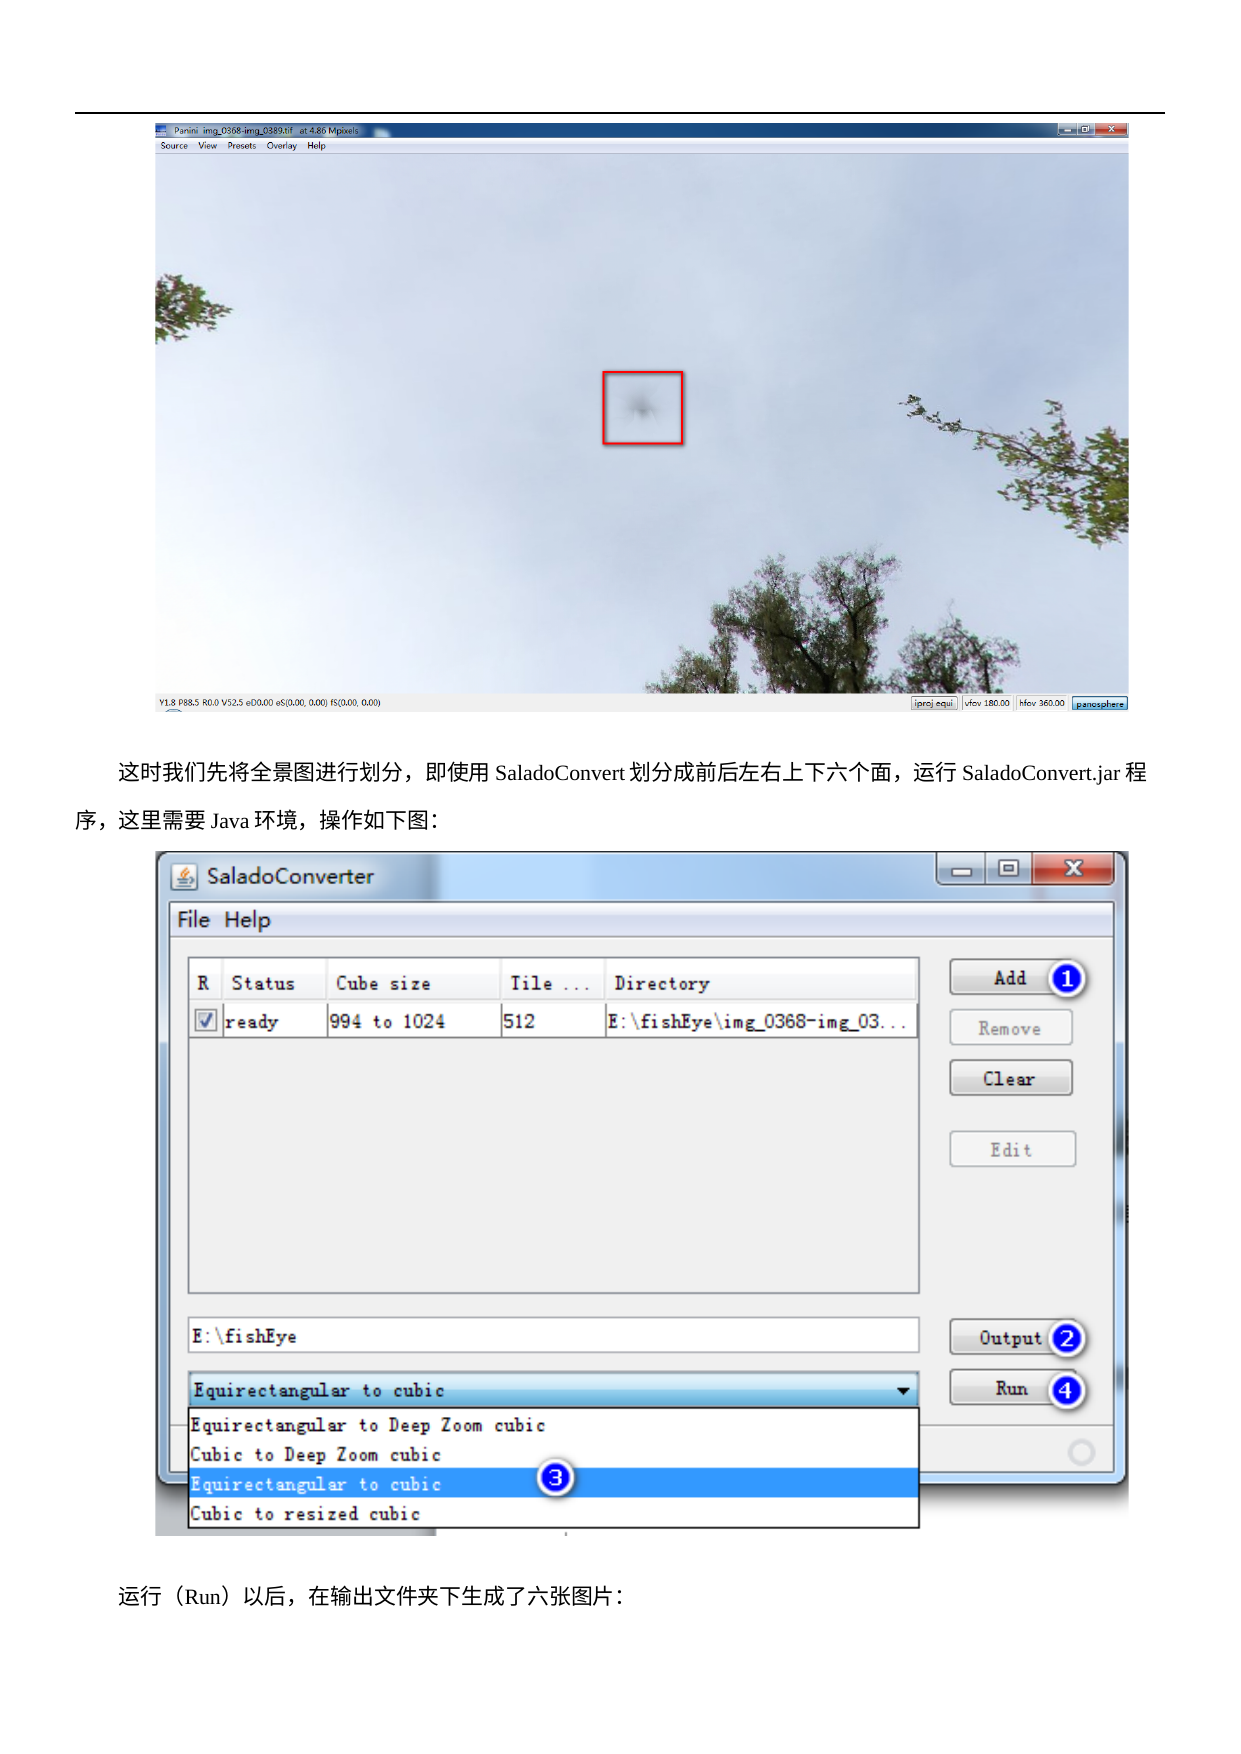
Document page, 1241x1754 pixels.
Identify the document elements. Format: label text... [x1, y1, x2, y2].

picture [155, 123, 1129, 712]
text 这时我们先将全景图进行划分，即使用SaladoConvert划分成前后左右上下六个面，运行SaladoConvert.jar程序，这里需要Java环境，操作如下图： [75, 754, 1165, 835]
picture [155, 851, 1129, 1536]
text 运行（Run）以后，在输出文件夹下生成了六张图片： [75, 1579, 1165, 1611]
